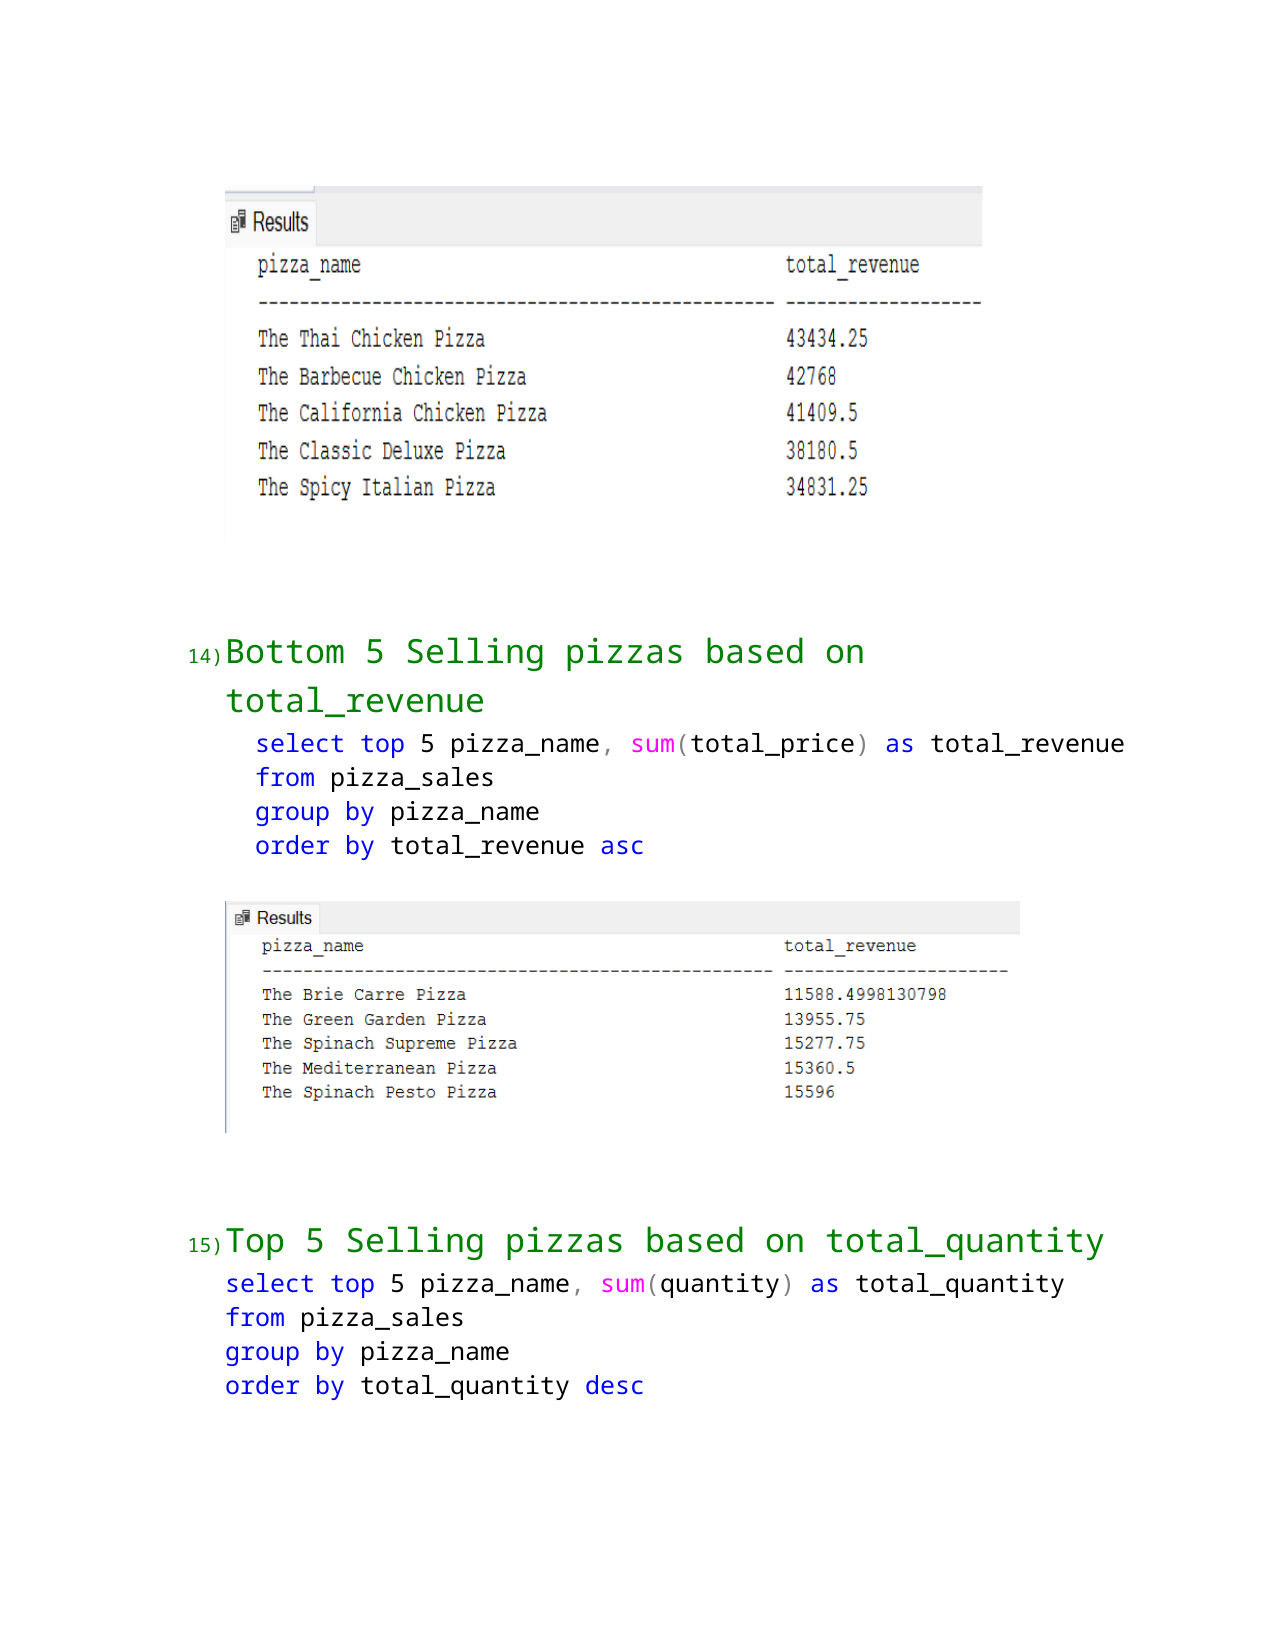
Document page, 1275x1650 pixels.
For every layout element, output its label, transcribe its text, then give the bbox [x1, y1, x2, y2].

list group by pizza_name [225, 793, 1125, 828]
list order by total_revenue asc [225, 828, 1125, 862]
list select top 5 pizza_name, sum(total_price) as total_revenue [225, 725, 1125, 759]
list group by pizza_name [225, 1334, 1125, 1368]
picture [225, 186, 983, 543]
picture [225, 901, 1020, 1133]
list from pizza_sales [225, 759, 1125, 793]
list Top 5 Selling pizzas based on total_quantity [187, 1217, 1125, 1262]
list order by total_quantity desc [225, 1368, 1125, 1402]
list select top 5 pizza_name, sum(quantity) as total_quantity [225, 1266, 1125, 1300]
list Bottom 5 Selling pizzas based on total_revenue [187, 627, 1125, 722]
list from pizza_sales [225, 1300, 1125, 1334]
